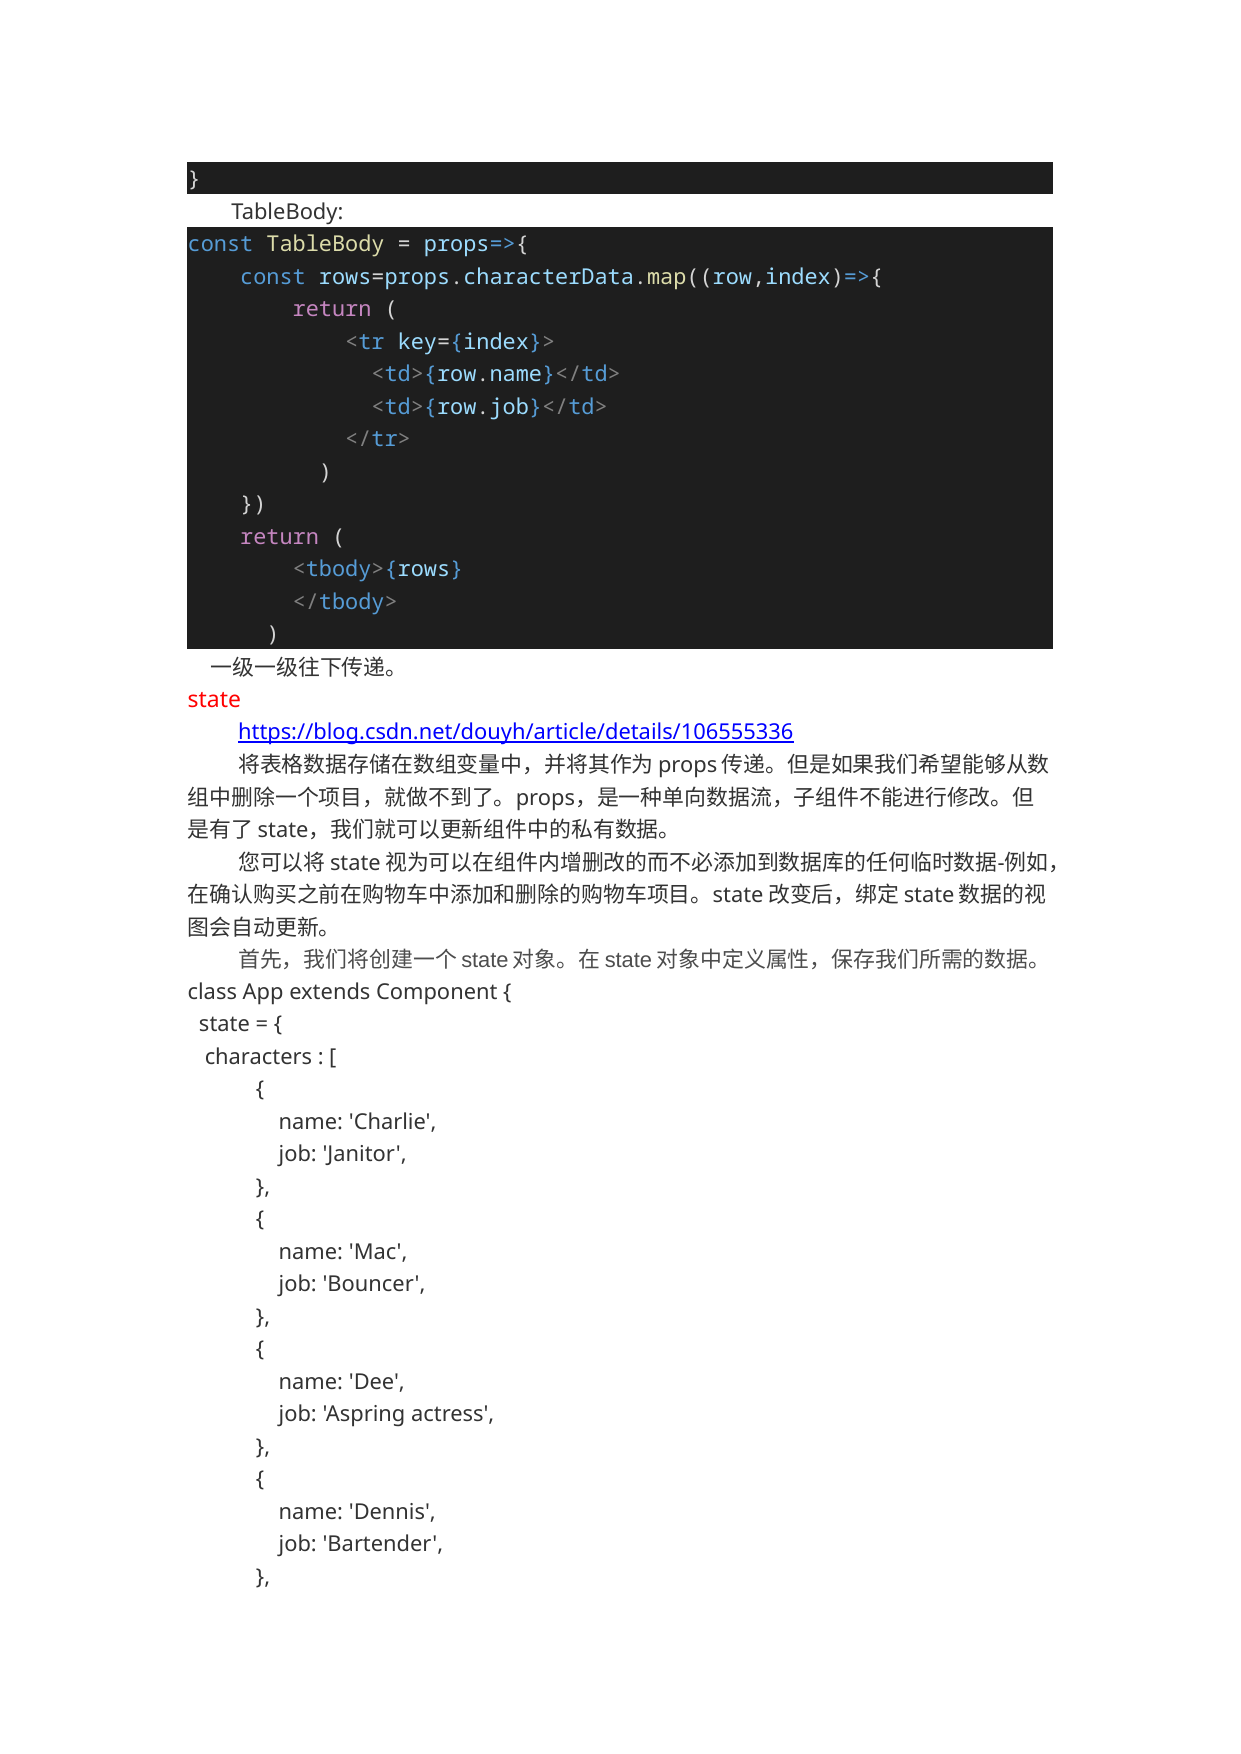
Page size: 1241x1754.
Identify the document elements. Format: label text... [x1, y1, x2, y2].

text const TableBody = props=>{ [187, 227, 1053, 259]
text }, [187, 1299, 1053, 1332]
text <tbody>{rows} [187, 552, 1053, 584]
text name: 'Mac', [187, 1234, 1053, 1267]
text ) [187, 617, 1053, 649]
text { [187, 1462, 1053, 1494]
text job: 'Bartender', [187, 1527, 1053, 1559]
text <td>{row.name}</td> [187, 357, 1053, 389]
text state [187, 682, 1053, 714]
text 您可以将state视为可以在组件内增删改的而不必添加到数据库的任何临时数据-例如，在确认购买之前在购物车中添加和删除的购物车项目。state改变后，绑定state数据的视图会自动更新。 [187, 844, 1053, 942]
text ) [187, 454, 1053, 487]
text characters : [ [187, 1039, 1053, 1072]
text }, [187, 1429, 1053, 1462]
text return ( [187, 519, 1053, 552]
text name: 'Charlie', [187, 1104, 1053, 1137]
text state = { [187, 1007, 1053, 1039]
text https://blog.csdn.net/douyh/article/details/106555336 [187, 714, 1053, 747]
text return ( [187, 292, 1053, 324]
text const rows=props.characterData.map((row,index)=>{ [187, 259, 1053, 292]
text TableBody: [187, 194, 1053, 227]
text <tr key={index}> [187, 324, 1053, 357]
text name: 'Dennis', [187, 1494, 1053, 1527]
text { [187, 1332, 1053, 1364]
text } [187, 162, 1053, 194]
text class App extends Component { [187, 974, 1053, 1007]
text }) [187, 487, 1053, 519]
text 一级一级往下传递。 [187, 649, 1053, 682]
text 首先，我们将创建一个state对象。在state对象中定义属性，保存我们所需的数据。 [187, 942, 1053, 974]
text }, [187, 1559, 1053, 1592]
text }, [187, 1169, 1053, 1202]
text { [187, 1072, 1053, 1104]
text </tbody> [187, 584, 1053, 617]
text job: 'Bouncer', [187, 1267, 1053, 1299]
text job: 'Aspring actress', [187, 1397, 1053, 1429]
text job: 'Janitor', [187, 1137, 1053, 1169]
text { [187, 1202, 1053, 1234]
text <td>{row.job}</td> [187, 389, 1053, 422]
text </tr> [187, 422, 1053, 454]
text 将表格数据存储在数组变量中，并将其作为props传递。但是如果我们希望能够从数组中删除一个项目，就做不到了。props，是一种单向数据流，子组件不能进行修改。但是有了state，我们就可以更新组件中的私有数据。 [187, 747, 1053, 844]
text name: 'Dee', [187, 1364, 1053, 1397]
